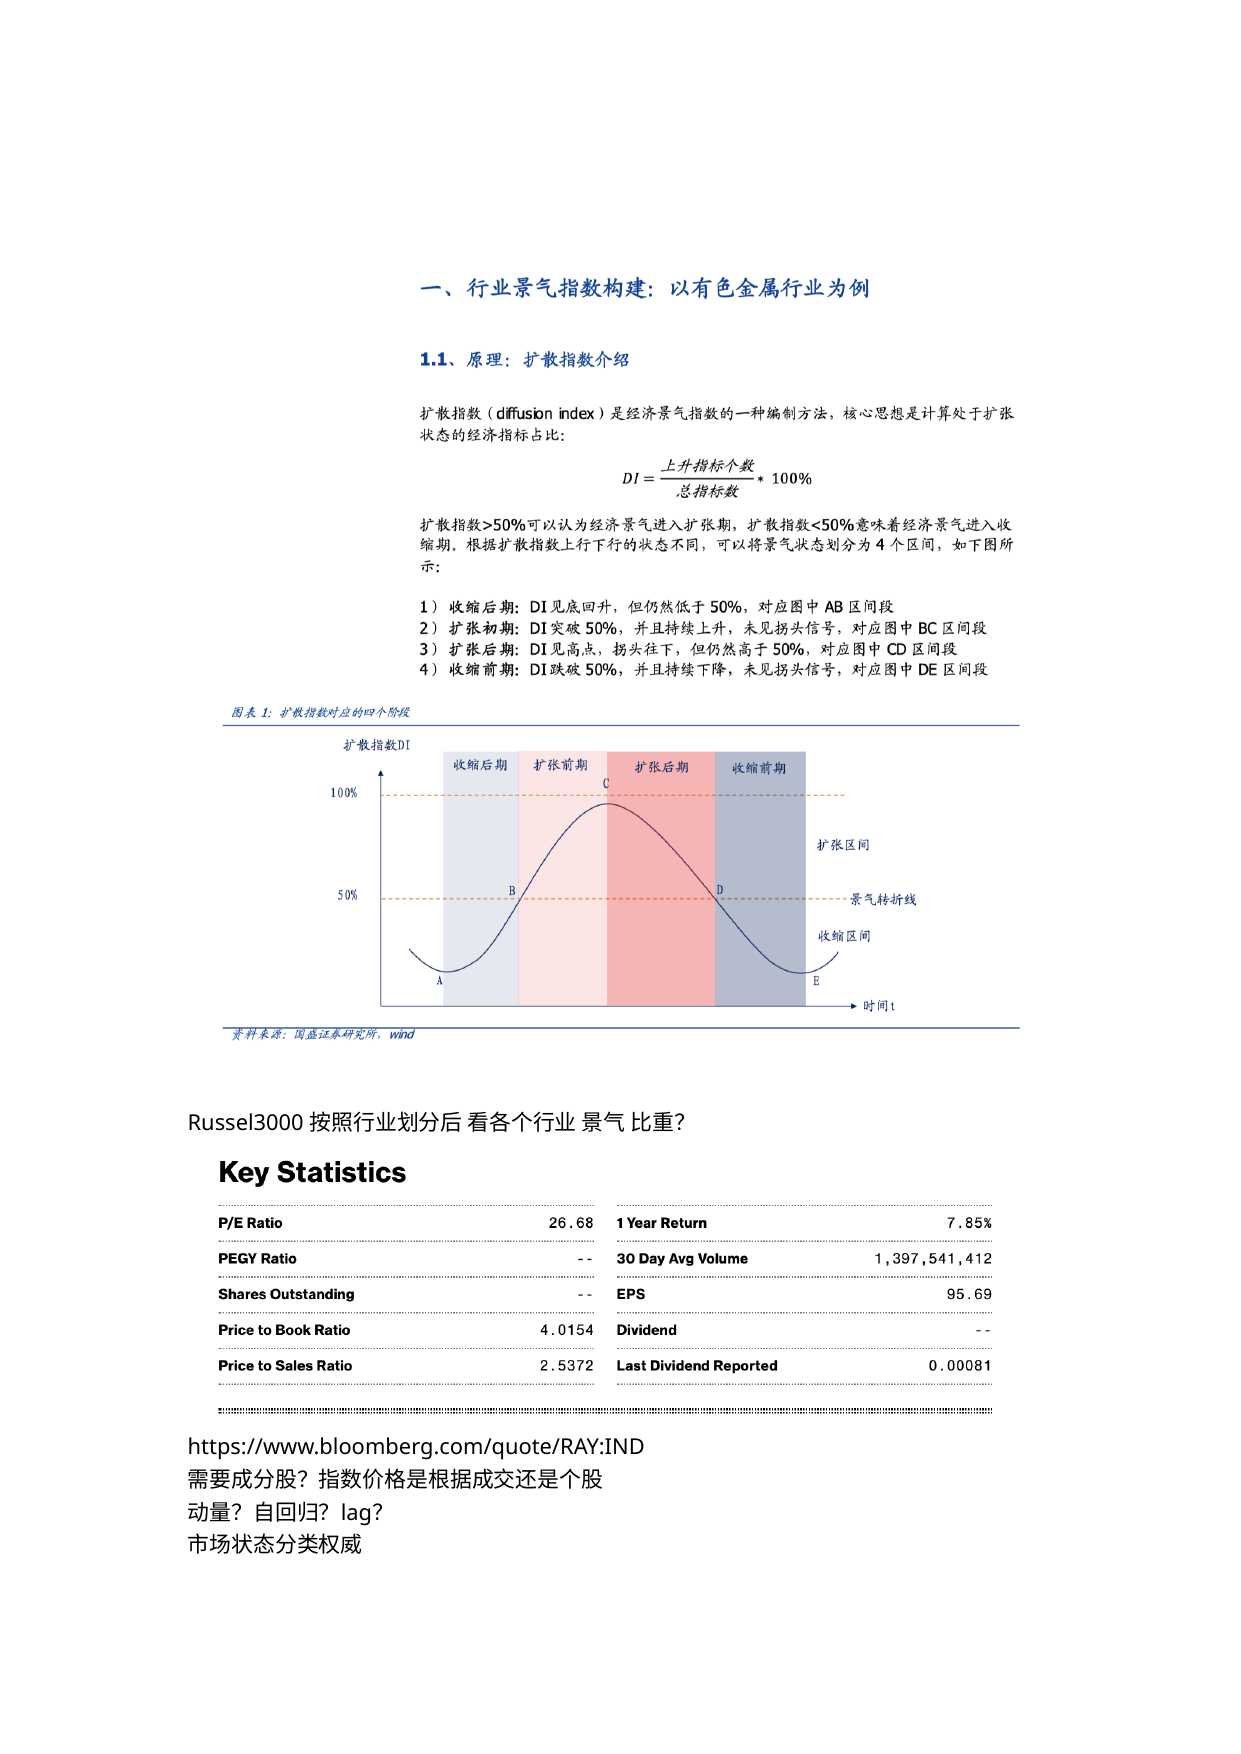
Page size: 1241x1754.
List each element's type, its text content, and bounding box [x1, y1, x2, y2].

text 需要成分股？指数价格是根据成交还是个股 [187, 1462, 1053, 1494]
text https://www.bloomberg.com/quote/RAY:IND [187, 1429, 1053, 1462]
text Russel3000 按照行业划分后 看各个行业 景气 比重？ [187, 1104, 1053, 1137]
picture [187, 1137, 1053, 1423]
text 动量？自回归？lag？ [187, 1494, 1053, 1527]
picture [187, 259, 1053, 1057]
text 市场状态分类权威 [187, 1527, 1053, 1559]
